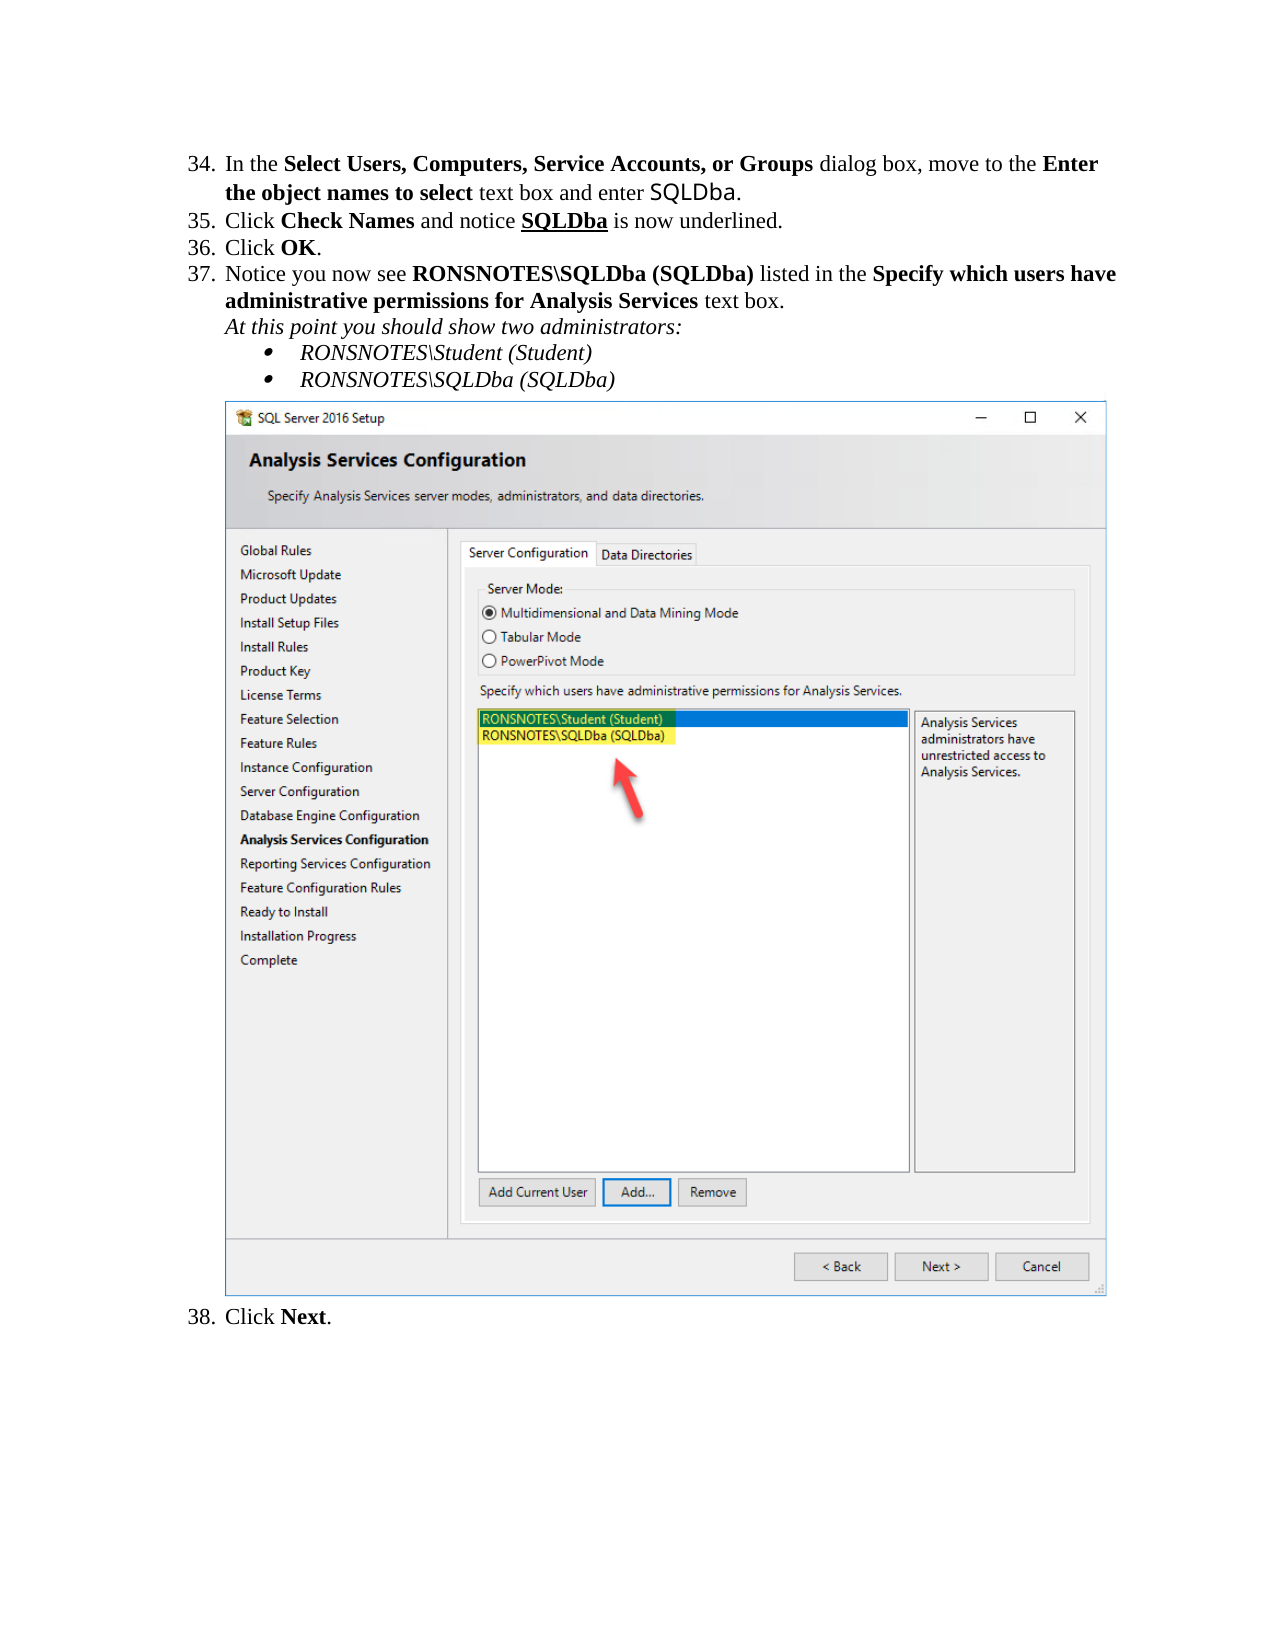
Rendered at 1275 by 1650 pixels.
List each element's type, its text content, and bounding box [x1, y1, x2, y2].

list At this point you should show two administrators: [225, 313, 1125, 339]
list RONSNOTES\SQLDba (SQLDba) [262, 366, 1125, 392]
list RONSNOTES\Student (Student) [262, 339, 1125, 366]
picture [225, 392, 1107, 1303]
list Notice you now see RONSNOTES\SQLDba (SQLDba) listed in the Specify which users have administrative permissions for Analysis Services text box. [187, 260, 1125, 313]
list Click Check Names and notice SQLDba is now underlined. [187, 208, 1125, 234]
list In the Select Users, Computers, Service Accounts, or Groups dialog box, move to the Enter the object names to select text box and enter SQLDba. [187, 150, 1125, 208]
list Click Next. [187, 1303, 1125, 1329]
list Click OK. [187, 234, 1125, 260]
